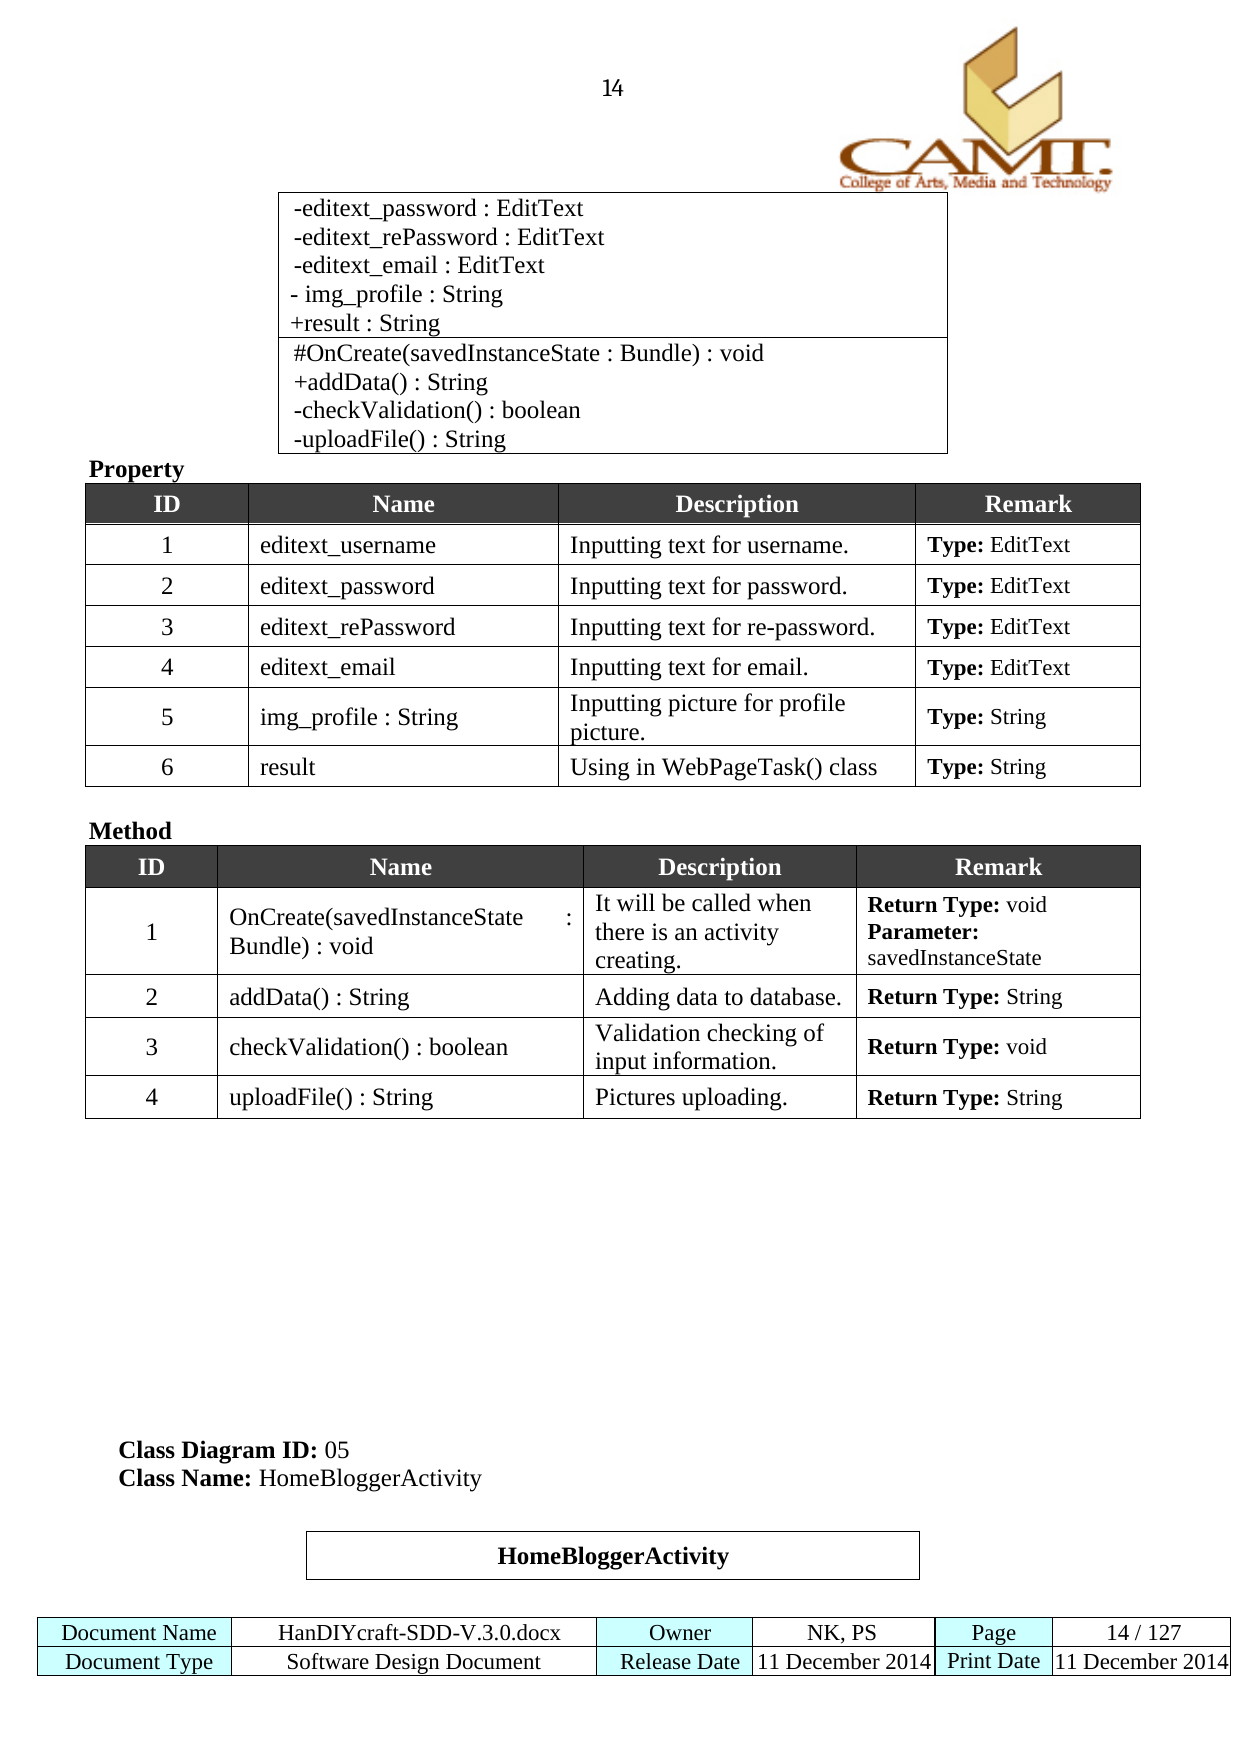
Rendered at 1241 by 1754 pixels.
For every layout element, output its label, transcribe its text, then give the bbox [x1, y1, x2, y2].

table_cell Type: String [916, 688, 1140, 745]
table_cell Inputting text for username. [559, 525, 915, 564]
table_cell Type: String [916, 746, 1140, 786]
table_header ID [86, 846, 217, 887]
table_header Name [218, 846, 583, 887]
table_cell Type: EditText [916, 606, 1140, 646]
table_cell Type: EditText [916, 647, 1140, 687]
table_cell editext_rePassword [249, 606, 558, 646]
table_cell 6 [86, 746, 248, 786]
text Method [88, 816, 1108, 845]
table_cell Return Type: String [857, 1076, 1140, 1117]
table_cell checkValidation() : boolean [218, 1018, 583, 1075]
table_cell 4 [86, 1076, 217, 1117]
table_cell 4 [86, 647, 248, 687]
table_cell editext_username [249, 525, 558, 564]
table_cell Return Type: String [857, 975, 1140, 1017]
table_cell OnCreate(savedInstanceState : Bundle) : void [218, 888, 583, 974]
table_cell Pictures uploading. [584, 1076, 856, 1117]
text Property [88, 454, 1108, 483]
table_cell editext_password [249, 565, 558, 605]
table_cell It will be called when there is an activity creating. [584, 888, 856, 974]
table_cell #OnCreate(savedInstanceState : Bundle) : void +addData() : String -checkValidation() : boolean -uploadFile() : String [279, 338, 947, 453]
table_header ID [86, 484, 248, 523]
text Class Diagram ID: 05 [118, 1435, 1108, 1463]
table_cell 2 [86, 975, 217, 1017]
table_header HomeBloggerActivity [307, 1532, 919, 1579]
text Class Name: HomeBloggerActivity [118, 1463, 1108, 1492]
table_cell Validation checking of input information. [584, 1018, 856, 1075]
table_cell Adding data to database. [584, 975, 856, 1017]
table_cell result [249, 746, 558, 786]
table_cell Using in WebPageTask() class [559, 746, 915, 786]
table_cell img_profile : String [249, 688, 558, 745]
table_header Description [559, 484, 915, 523]
table_cell Inputting text for re-password. [559, 606, 915, 646]
table_header Description [584, 846, 856, 887]
table_cell Inputting picture for profile picture. [559, 688, 915, 745]
table_cell 3 [86, 606, 248, 646]
table_cell Type: EditText [916, 565, 1140, 605]
table_cell 1 [86, 525, 248, 564]
table_header Name [249, 484, 558, 523]
table_cell Return Type: void Parameter: savedInstanceState [857, 888, 1140, 974]
table_cell editext_email [249, 647, 558, 687]
table_cell Inputting text for email. [559, 647, 915, 687]
table_cell 1 [86, 888, 217, 974]
table_header Remark [916, 484, 1140, 523]
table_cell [279, 193, 947, 337]
table_cell 2 [86, 565, 248, 605]
table_cell Return Type: void [857, 1018, 1140, 1075]
table_cell uploadFile() : String [218, 1076, 583, 1117]
table_cell addData() : String [218, 975, 583, 1017]
table_cell 5 [86, 688, 248, 745]
table_cell 3 [86, 1018, 217, 1075]
table_cell Inputting text for password. [559, 565, 915, 605]
table_cell Type: EditText [916, 525, 1140, 564]
table_header Remark [857, 846, 1140, 887]
picture [755, 18, 1221, 207]
